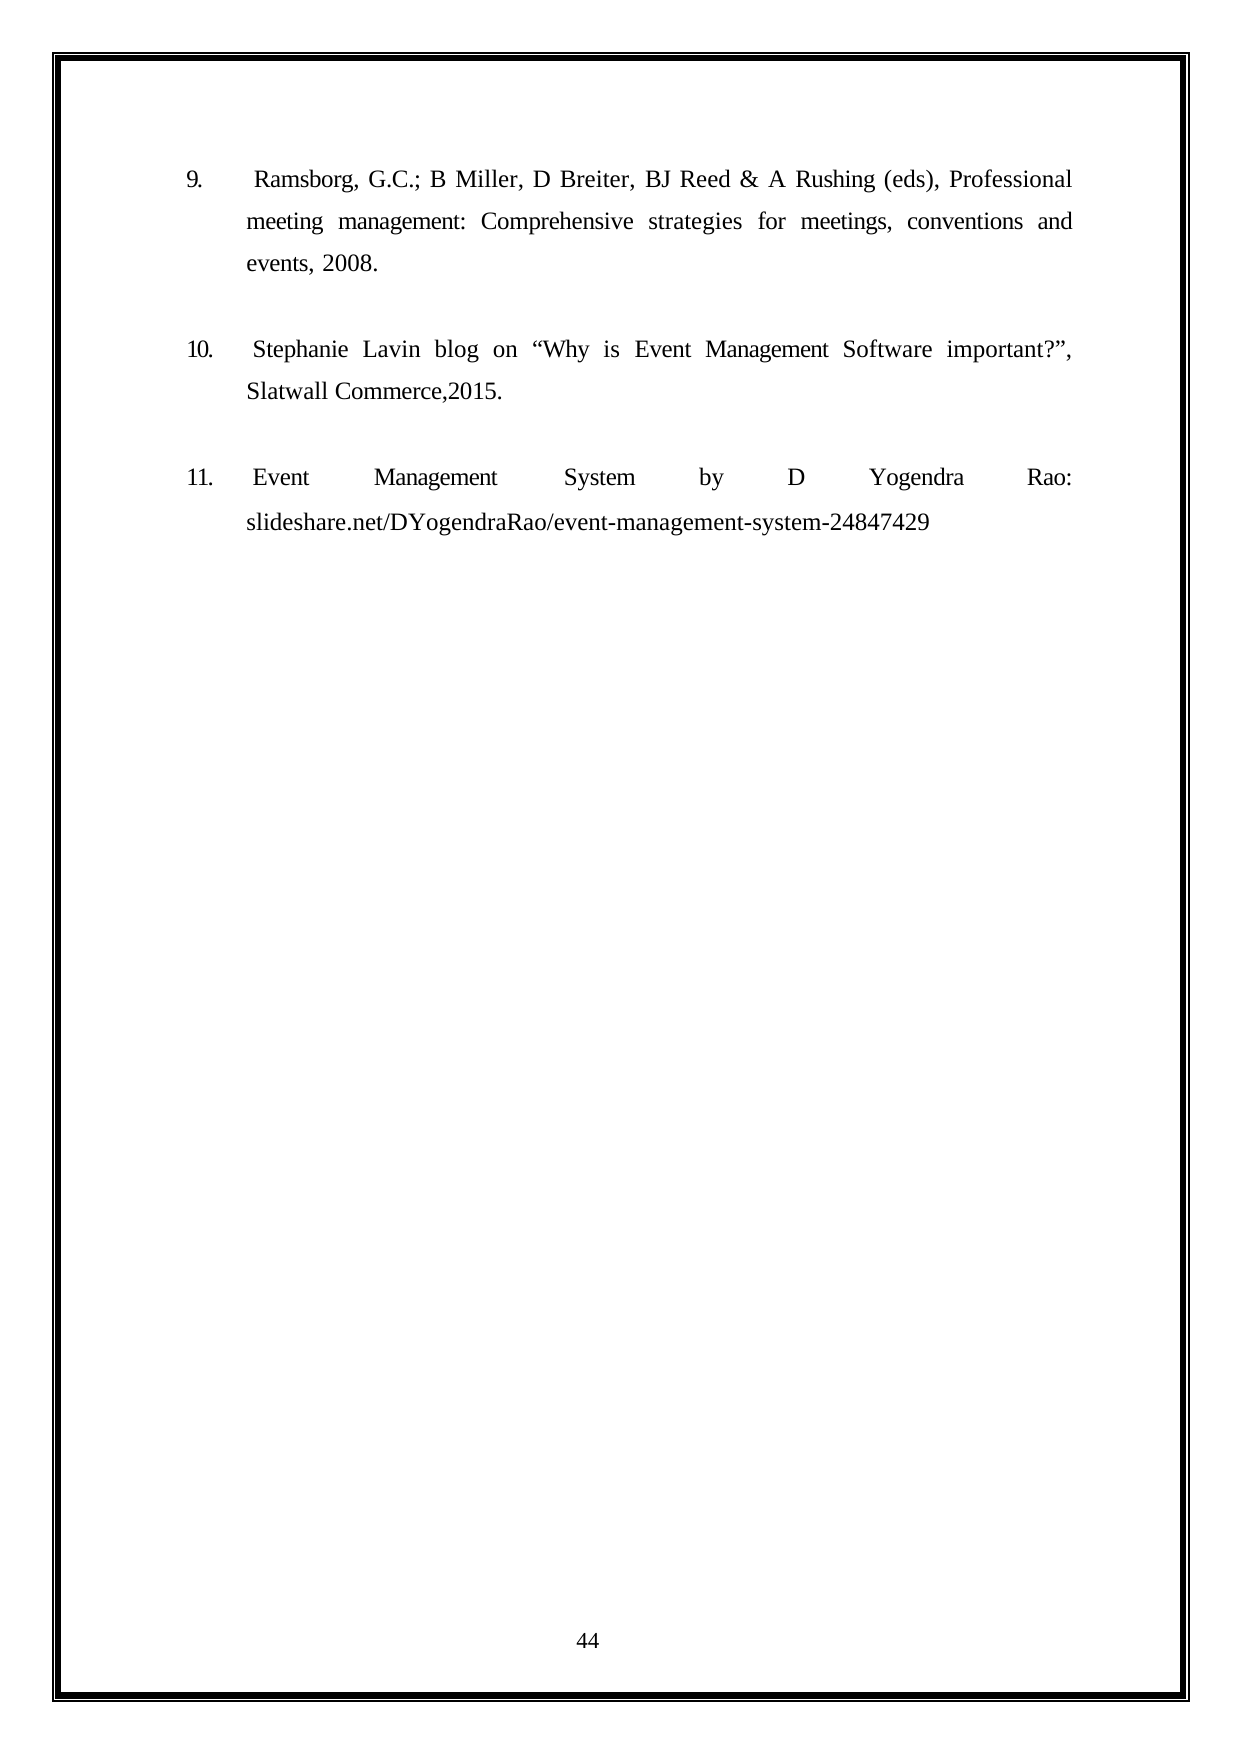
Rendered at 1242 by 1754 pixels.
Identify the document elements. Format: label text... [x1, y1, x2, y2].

list Event Management System by D Yogendra Rao: slideshare.net/DYogendraRao/event-management-system-24847429 [186, 462, 1073, 535]
list Stephanie Lavin blog on “Why is Event Management Software important?”, Slatwall Commerce,2015. [186, 334, 1072, 405]
list Ramsborg, G.C.; B Miller, D Breiter, BJ Reed & A Rushing (eds), Professional meeting management: Comprehensive strategies for meetings, conventions and events, 2008. [186, 164, 1073, 277]
